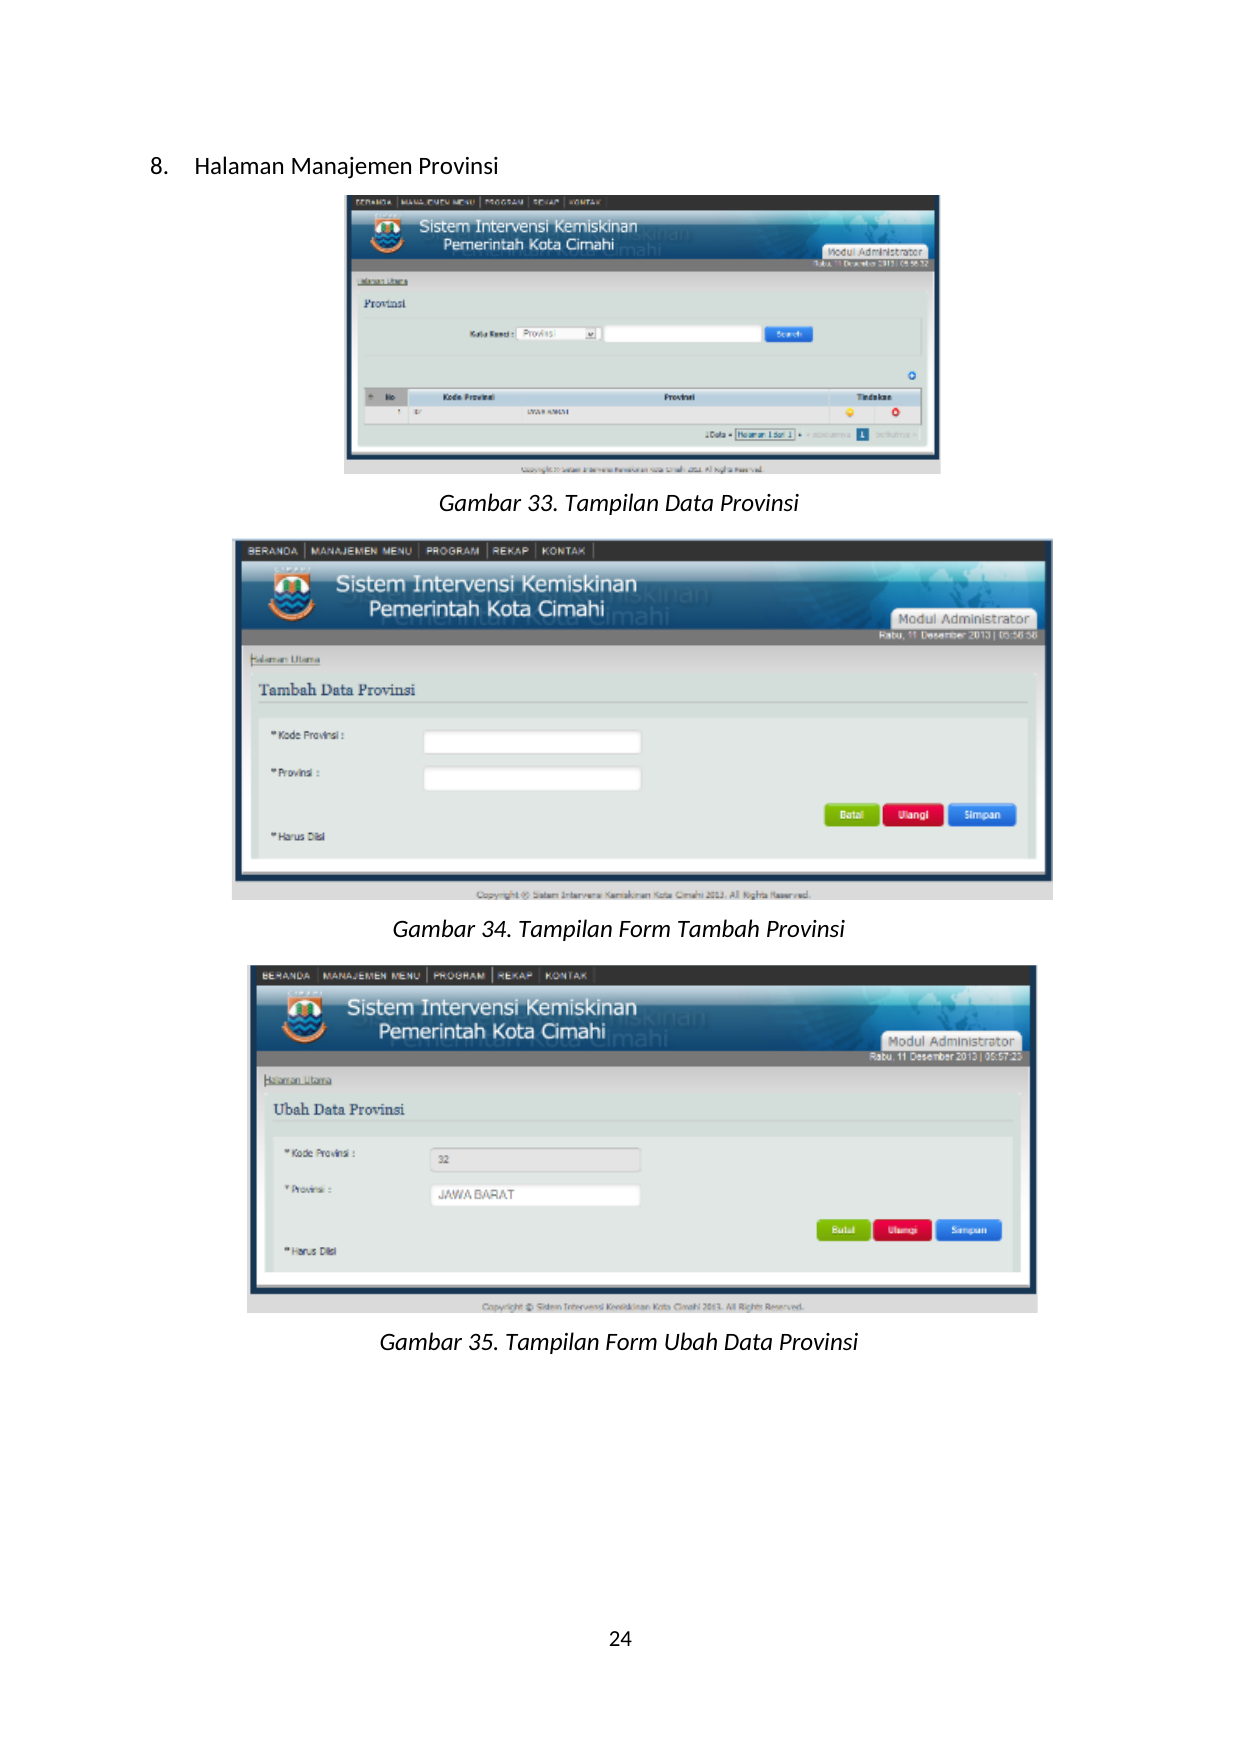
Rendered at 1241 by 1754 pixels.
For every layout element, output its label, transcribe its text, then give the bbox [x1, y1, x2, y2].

text Gambar 33. Tampilan Data Provinsi [150, 487, 1090, 518]
picture [247, 965, 1038, 1313]
list Halaman Manajemen Provinsi [150, 150, 1090, 181]
picture [231, 538, 1053, 900]
text Gambar 35. Tampilan Form Ubah Data Provinsi [150, 1326, 1090, 1357]
picture [344, 195, 941, 474]
text Gambar 34. Tampilan Form Tambah Provinsi [150, 914, 1090, 944]
